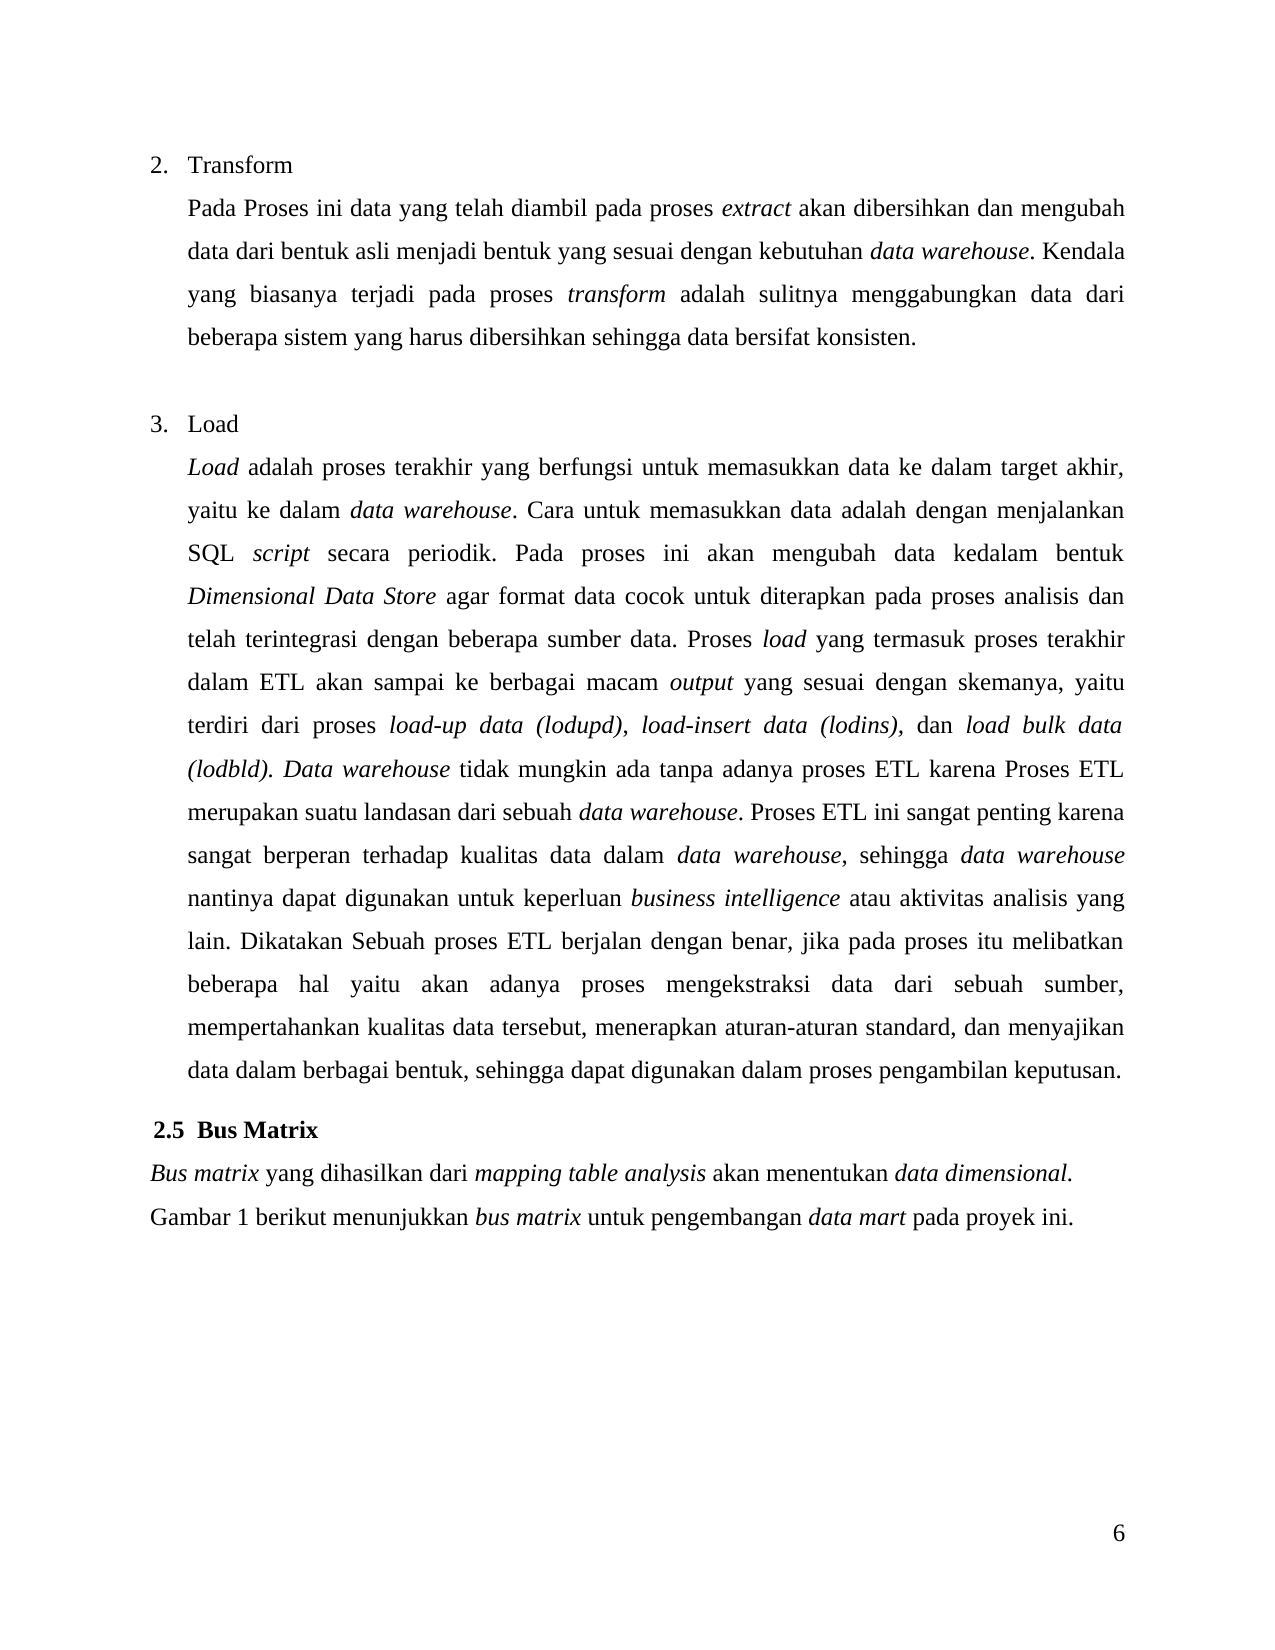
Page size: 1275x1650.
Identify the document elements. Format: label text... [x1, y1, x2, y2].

list Transform [150, 150, 1125, 179]
list Pada Proses ini data yang telah diambil pada proses extract akan dibersihkan dan mengubah data dari bentuk asli menjadi bentuk yang sesuai dengan kebutuhan data warehouse. Kendala yang biasanya terjadi pada proses transform adalah sulitnya menggabungkan data dari beberapa sistem yang harus dibersihkan sehingga data bersifat konsisten. [187, 193, 1125, 351]
list Load [150, 409, 1125, 437]
list Load adalah proses terakhir yang berfungsi untuk memasukkan data ke dalam target akhir, yaitu ke dalam data warehouse. Cara untuk memasukkan data adalah dengan menjalankan SQL script secara periodik. Pada proses ini akan mengubah data kedalam bentuk Dimensional Data Store agar format data cocok untuk diterapkan pada proses analisis dan telah terintegrasi dengan beberapa sumber data. Proses load yang termasuk proses terakhir dalam ETL akan sampai ke berbagai macam output yang sesuai dengan skemanya, yaitu terdiri dari proses load-up data (lodupd), load-insert data (lodins), dan load bulk data (lodbld). Data warehouse tidak mungkin ada tanpa adanya proses ETL karena Proses ETL merupakan suatu landasan dari sebuah data warehouse. Proses ETL ini sangat penting karena sangat berperan terhadap kualitas data dalam data warehouse, sehingga data warehouse nantinya dapat digunakan untuk keperluan business intelligence atau aktivitas analisis yang lain. Dikatakan Sebuah proses ETL berjalan dengan benar, jika pada proses itu melibatkan beberapa hal yaitu akan adanya proses mengekstraksi data dari sebuah sumber, mempertahankan kualitas data tersebut, menerapkan aturan-aturan standard, dan menyajikan data dalam berbagai bentuk, sehingga dapat digunakan dalam proses pengambilan keputusan. [187, 452, 1125, 1084]
text Bus matrix yang dihasilkan dari mapping table analysis akan menentukan data dimensional. Gambar 1 berikut menunjukkan bus matrix untuk pengembangan data mart pada proyek ini. [150, 1158, 1125, 1230]
subtitle Bus Matrix [153, 1115, 1125, 1144]
